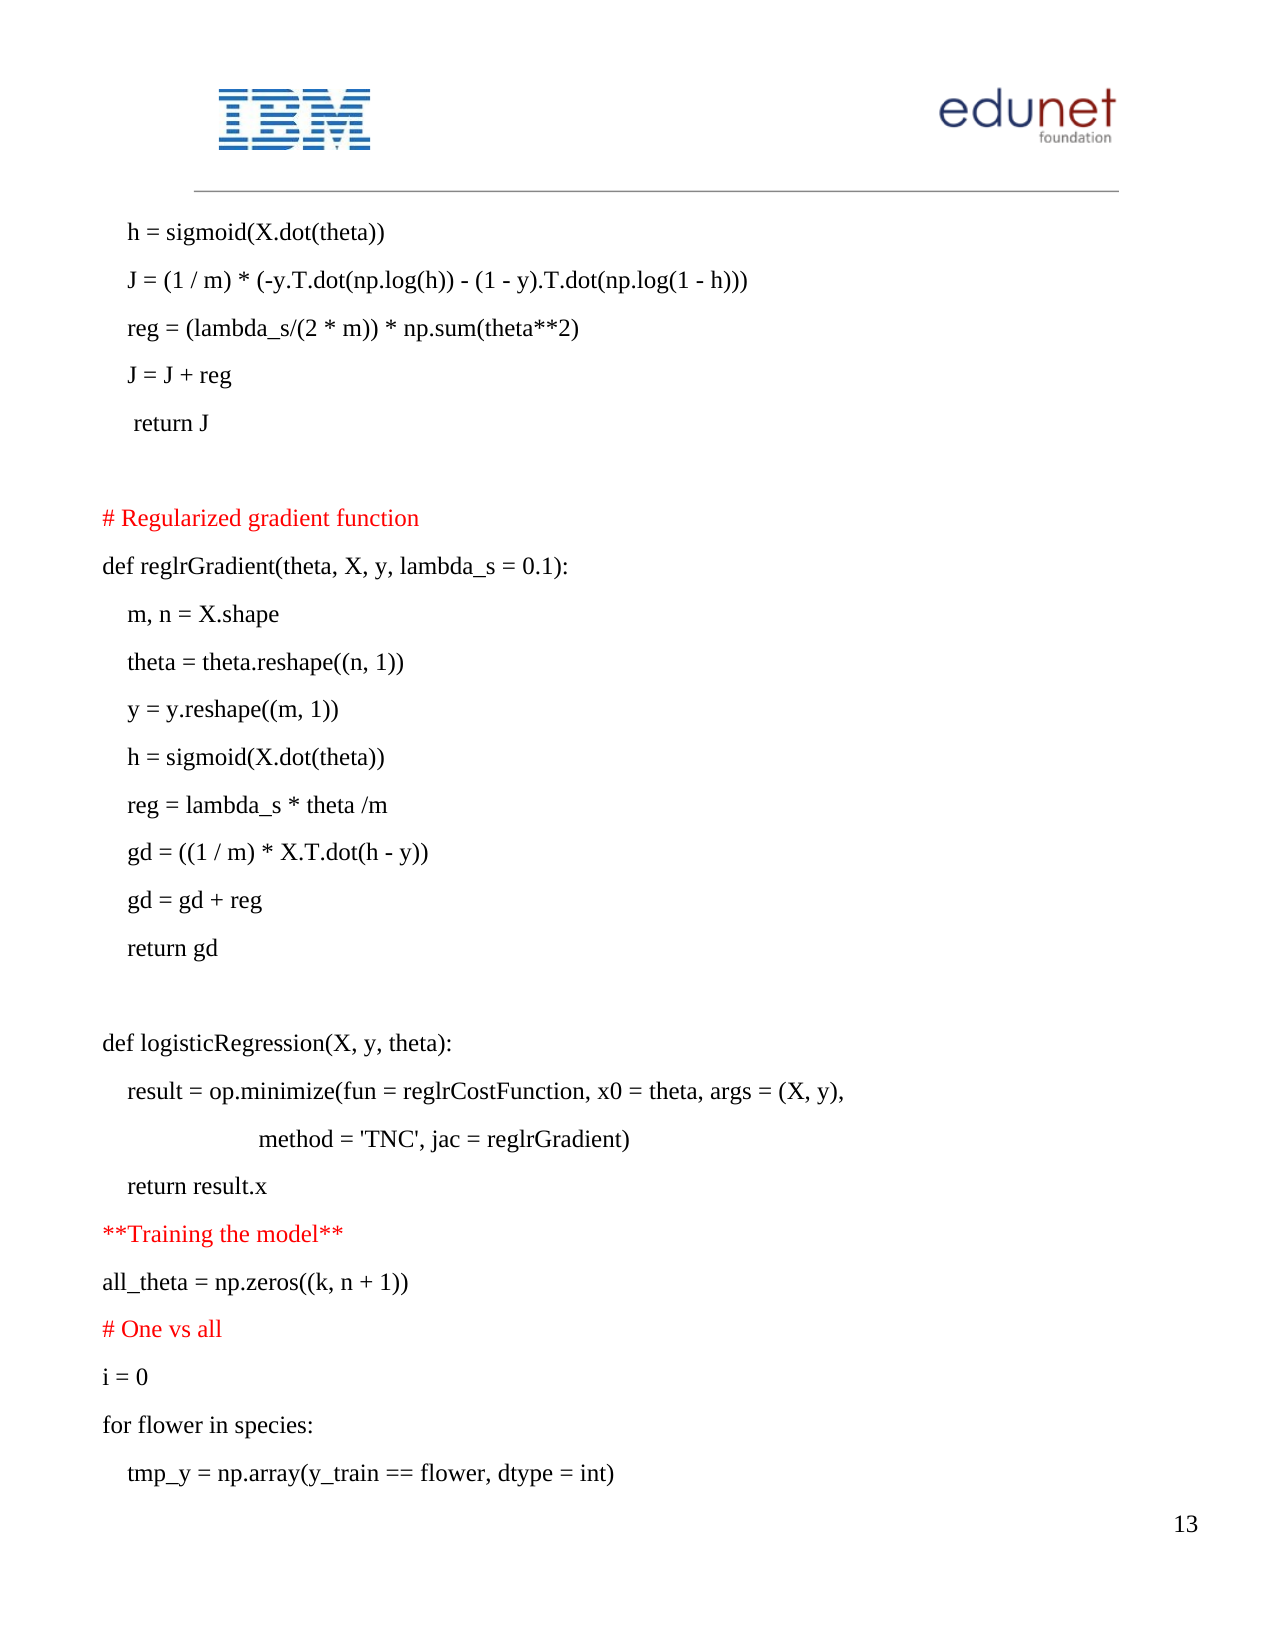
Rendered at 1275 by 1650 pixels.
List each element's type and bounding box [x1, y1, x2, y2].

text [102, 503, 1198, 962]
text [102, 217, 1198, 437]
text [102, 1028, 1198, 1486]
picture [218, 89, 371, 150]
picture [937, 78, 1121, 150]
